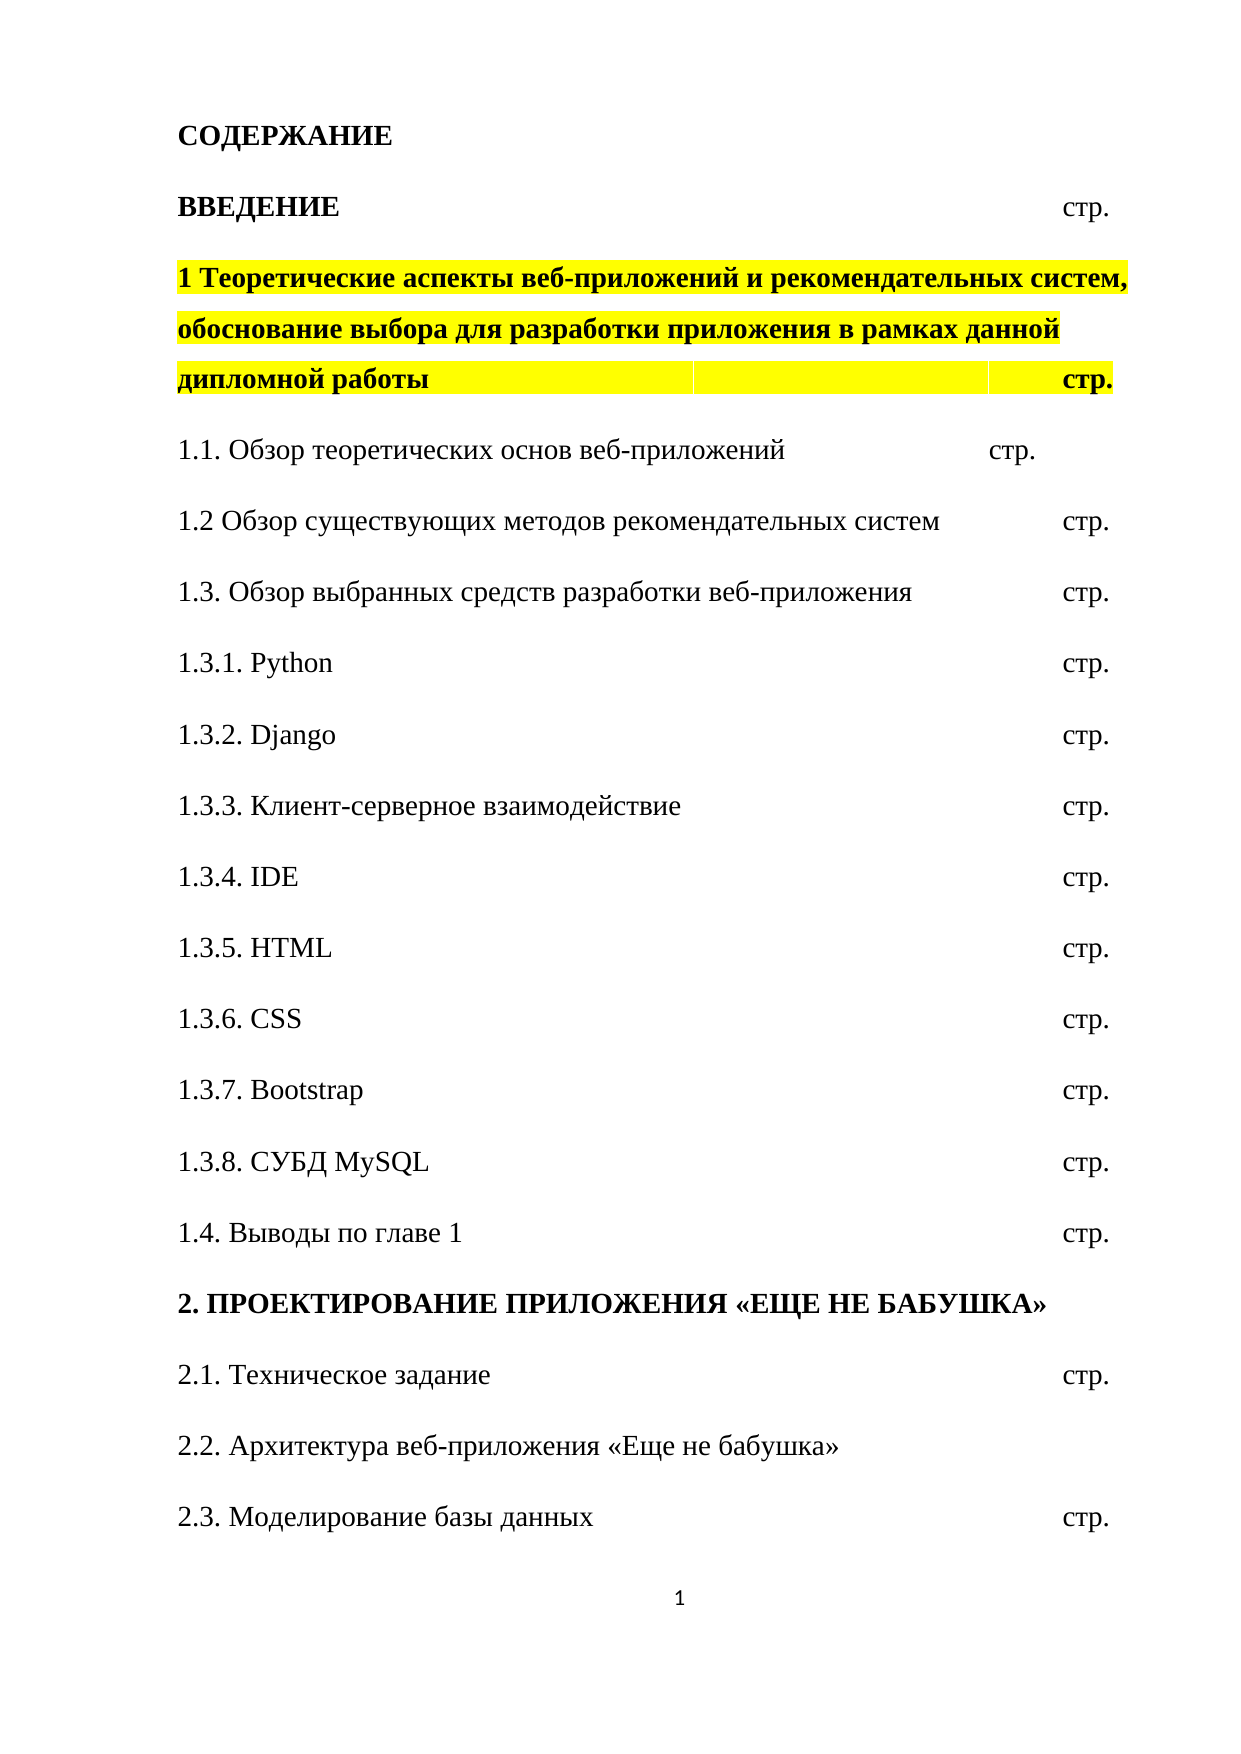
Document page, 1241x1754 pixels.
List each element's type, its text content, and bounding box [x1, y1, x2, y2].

text 2.2. Архитектура веб-приложения «Еще не бабушка» [177, 1428, 1181, 1462]
text СОДЕРЖАНИЕ [177, 118, 1181, 152]
text 2.3. Моделирование базы данных стр. [177, 1499, 1181, 1533]
text ВВЕДЕНИЕ стр. [177, 189, 1181, 223]
text 2.1. Техническое задание стр. [177, 1357, 1181, 1391]
text 1 Теоретические аспекты веб-приложений и рекомендательных систем, обоснование выбора для разработки приложения в рамках данной дипломной работы стр. [177, 260, 1181, 394]
text 1.4. Выводы по главе 1 стр. [177, 1215, 1181, 1248]
text 2. ПРОЕКТИРОВАНИЕ ПРИЛОЖЕНИЯ «ЕЩЕ НЕ БАБУШКА» [177, 1286, 1181, 1319]
text 1.1. Обзор теоретических основ веб-приложений стр. [177, 432, 1181, 466]
text 1.3.1. Python стр. [177, 646, 1181, 679]
text 1.3.8. СУБД MySQL стр. [177, 1144, 1181, 1177]
text 1.3. Обзор выбранных средств разработки веб-приложения стр. [177, 574, 1181, 608]
text 1.3.5. HTML стр. [177, 930, 1181, 964]
text 1.3.4. IDE стр. [177, 859, 1181, 893]
text 1.3.3. Клиент-серверное взаимодействие стр. [177, 788, 1181, 821]
text 1.2 Обзор существующих методов рекомендательных систем стр. [177, 503, 1181, 537]
text 1.3.2. Django стр. [177, 717, 1181, 750]
text 1.3.6. CSS стр. [177, 1001, 1181, 1035]
text 1.3.7. Bootstrap стр. [177, 1072, 1181, 1106]
